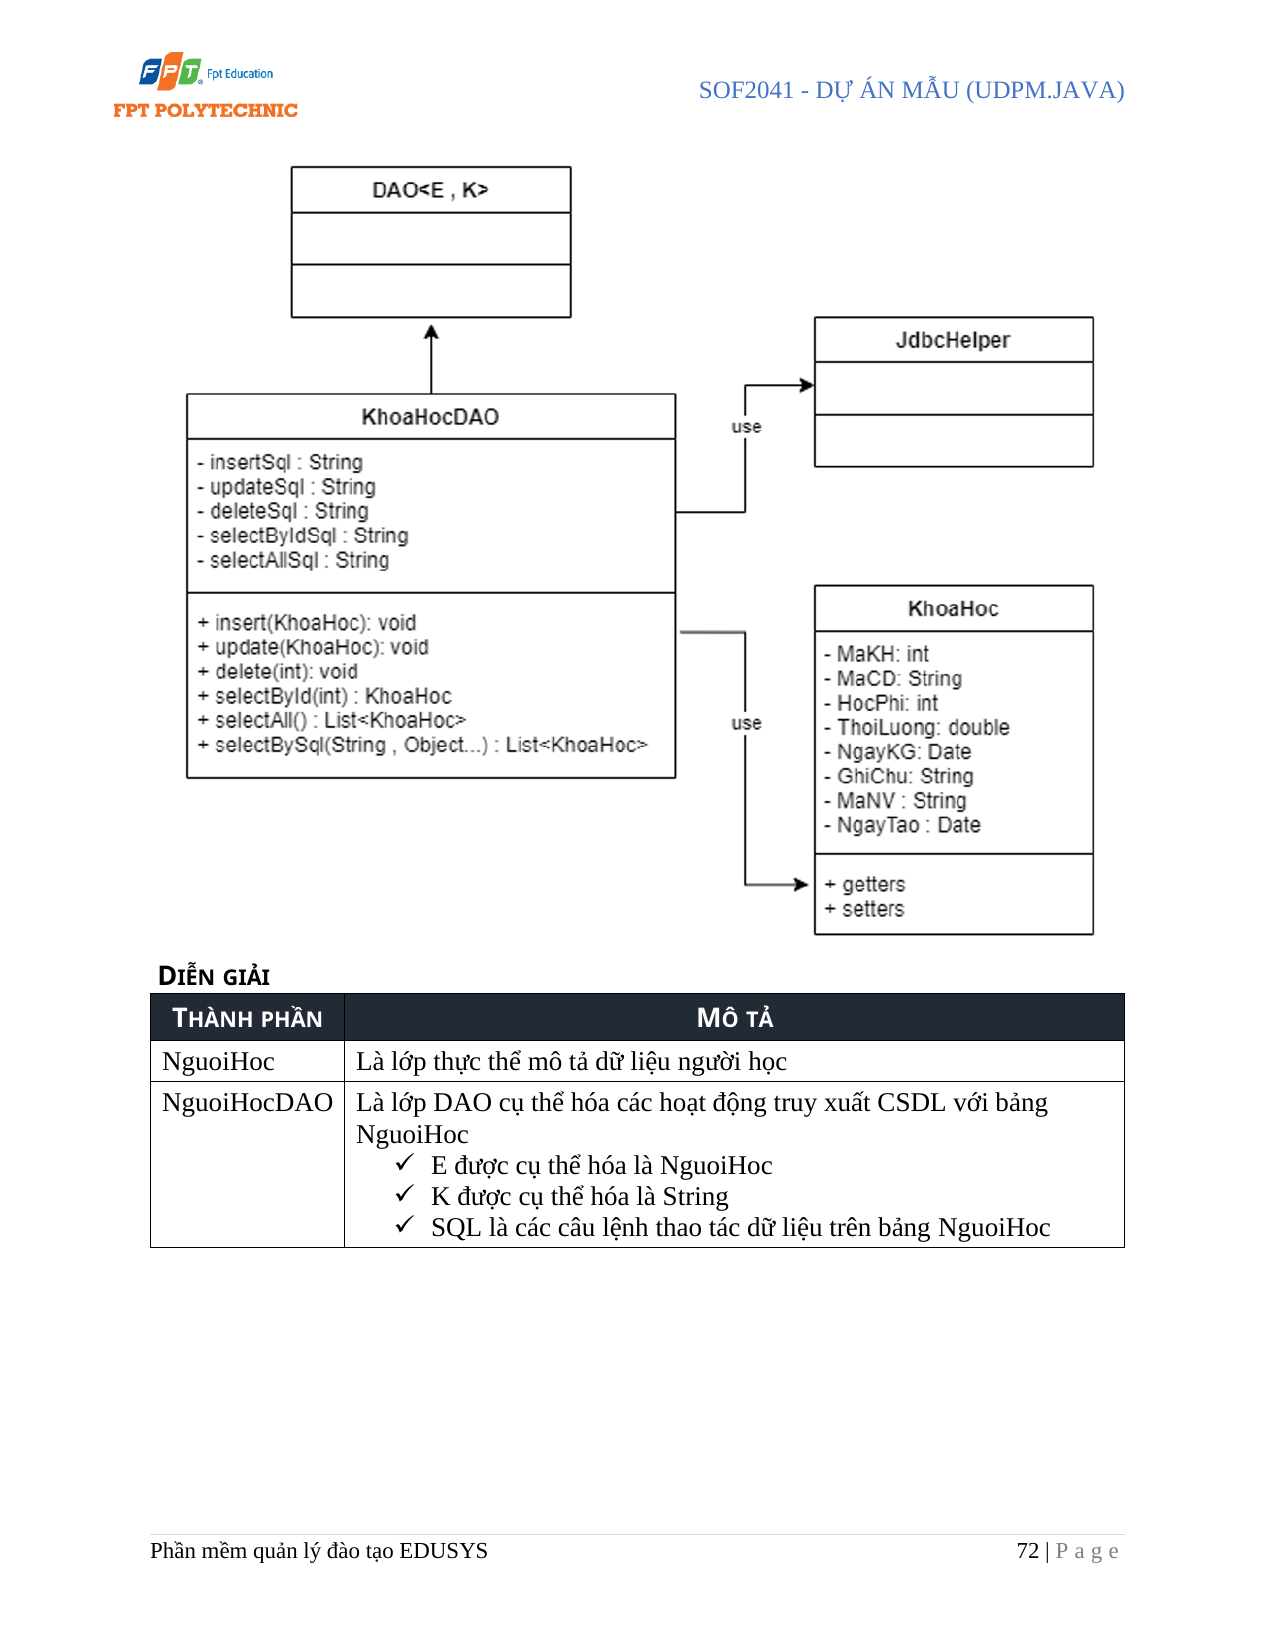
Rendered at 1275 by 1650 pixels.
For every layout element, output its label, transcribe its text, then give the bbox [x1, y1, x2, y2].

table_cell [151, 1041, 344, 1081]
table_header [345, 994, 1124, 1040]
picture [113, 52, 298, 117]
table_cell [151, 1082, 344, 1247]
text 4.3.2.5 NguoiHoc va NguoiHocDAO Diễn giải [150, 957, 1125, 993]
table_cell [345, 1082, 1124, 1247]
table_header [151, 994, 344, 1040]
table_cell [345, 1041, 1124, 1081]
picture [150, 150, 1125, 957]
